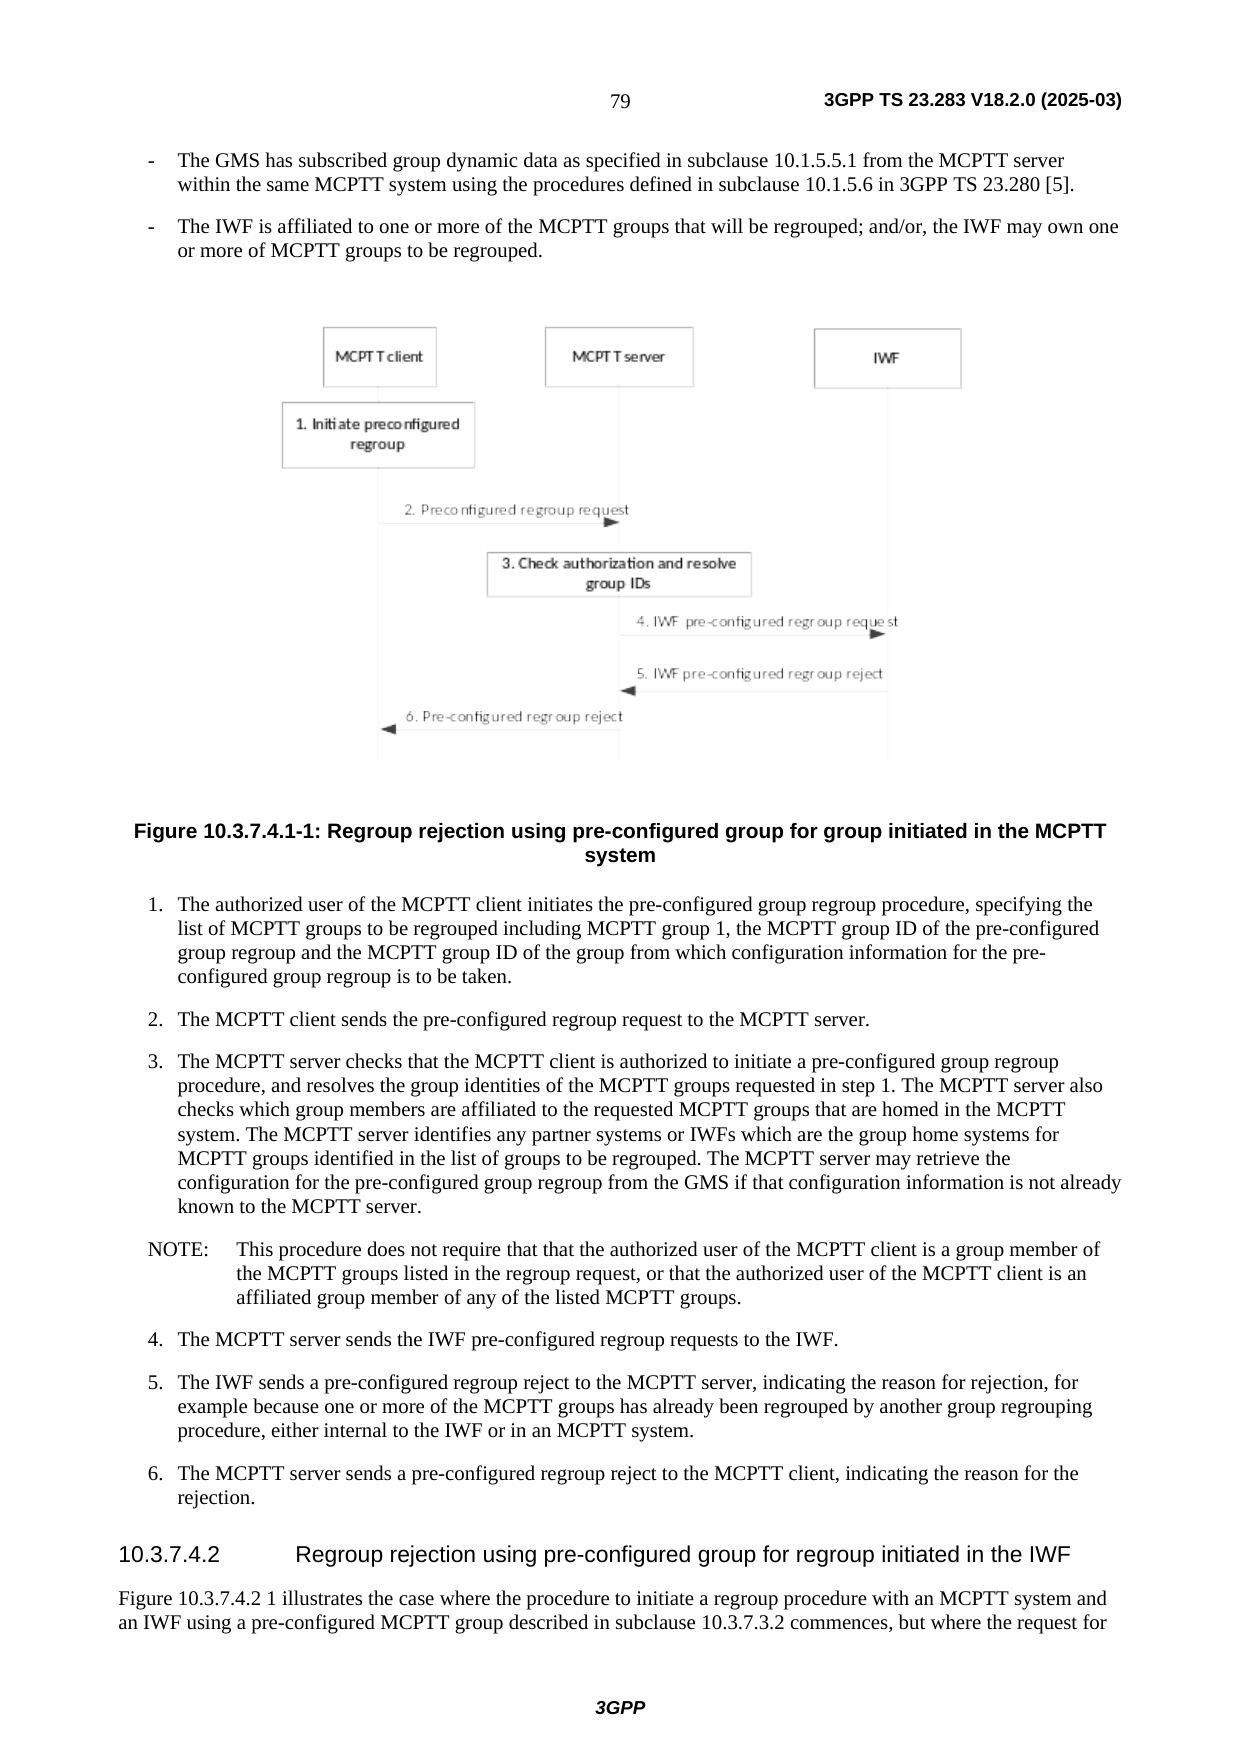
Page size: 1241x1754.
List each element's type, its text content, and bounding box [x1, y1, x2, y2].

subtitle 10.3.7.4.2 Regroup rejection using pre-configured group for regroup initiated in the IWF [118, 1541, 1122, 1567]
text - The GMS has subscribed group dynamic data as specified in subclause 10.1.5.5.1 from the MCPTT server within the same MCPTT system using the procedures defined in subclause 10.1.5.6 in 3GPP TS 23.280 [5]. [148, 147, 1122, 196]
text Figure 10.3.7.4.1-1: Regroup rejection using pre-configured group for group initiated in the MCPTT system [118, 818, 1122, 866]
text - The IWF is affiliated to one or more of the MCPTT groups that will be regrouped; and/or, the IWF may own one or more of MCPTT groups to be regrouped. [148, 214, 1122, 262]
text 3. The MCPTT server checks that the MCPTT client is authorized to initiate a pre-configured group regroup procedure, and resolves the group identities of the MCPTT groups requested in step 1. The MCPTT server also checks which group members are affiliated to the requested MCPTT groups that are homed in the MCPTT system. The MCPTT server identifies any partner systems or IWFs which are the group home systems for MCPTT groups identified in the list of groups to be regrouped. The MCPTT server may retrieve the configuration for the pre-configured group regroup from the GMS if that configuration information is not already known to the MCPTT server. [148, 1049, 1122, 1218]
text 5. The IWF sends a pre-configured regroup reject to the MCPTT server, indicating the reason for rejection, for example because one or more of the MCPTT groups has already been regrouped by another group regrouping procedure, either internal to the IWF or in an MCPTT system. [148, 1370, 1122, 1442]
text 1. The authorized user of the MCPTT client initiates the pre-configured group regroup procedure, specifying the list of MCPTT groups to be regrouped including MCPTT group 1, the MCPTT group ID of the pre-configured group regroup and the MCPTT group ID of the group from which configuration information for the pre-configured group regroup is to be taken. [148, 891, 1122, 988]
text 4. The MCPTT server sends the IWF pre-configured regroup requests to the IWF. [148, 1327, 1122, 1351]
text NOTE: This procedure does not require that that the authorized user of the MCPTT client is a group member of the MCPTT groups listed in the regroup request, or that the authorized user of the MCPTT client is an affiliated group member of any of the listed MCPTT groups. [148, 1236, 1122, 1309]
text 6. The MCPTT server sends a pre-configured regroup reject to the MCPTT client, indicating the reason for the rejection. [148, 1461, 1122, 1509]
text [118, 1586, 1122, 1634]
text 2. The MCPTT client sends the pre-configured regroup request to the MCPTT server. [148, 1006, 1122, 1031]
